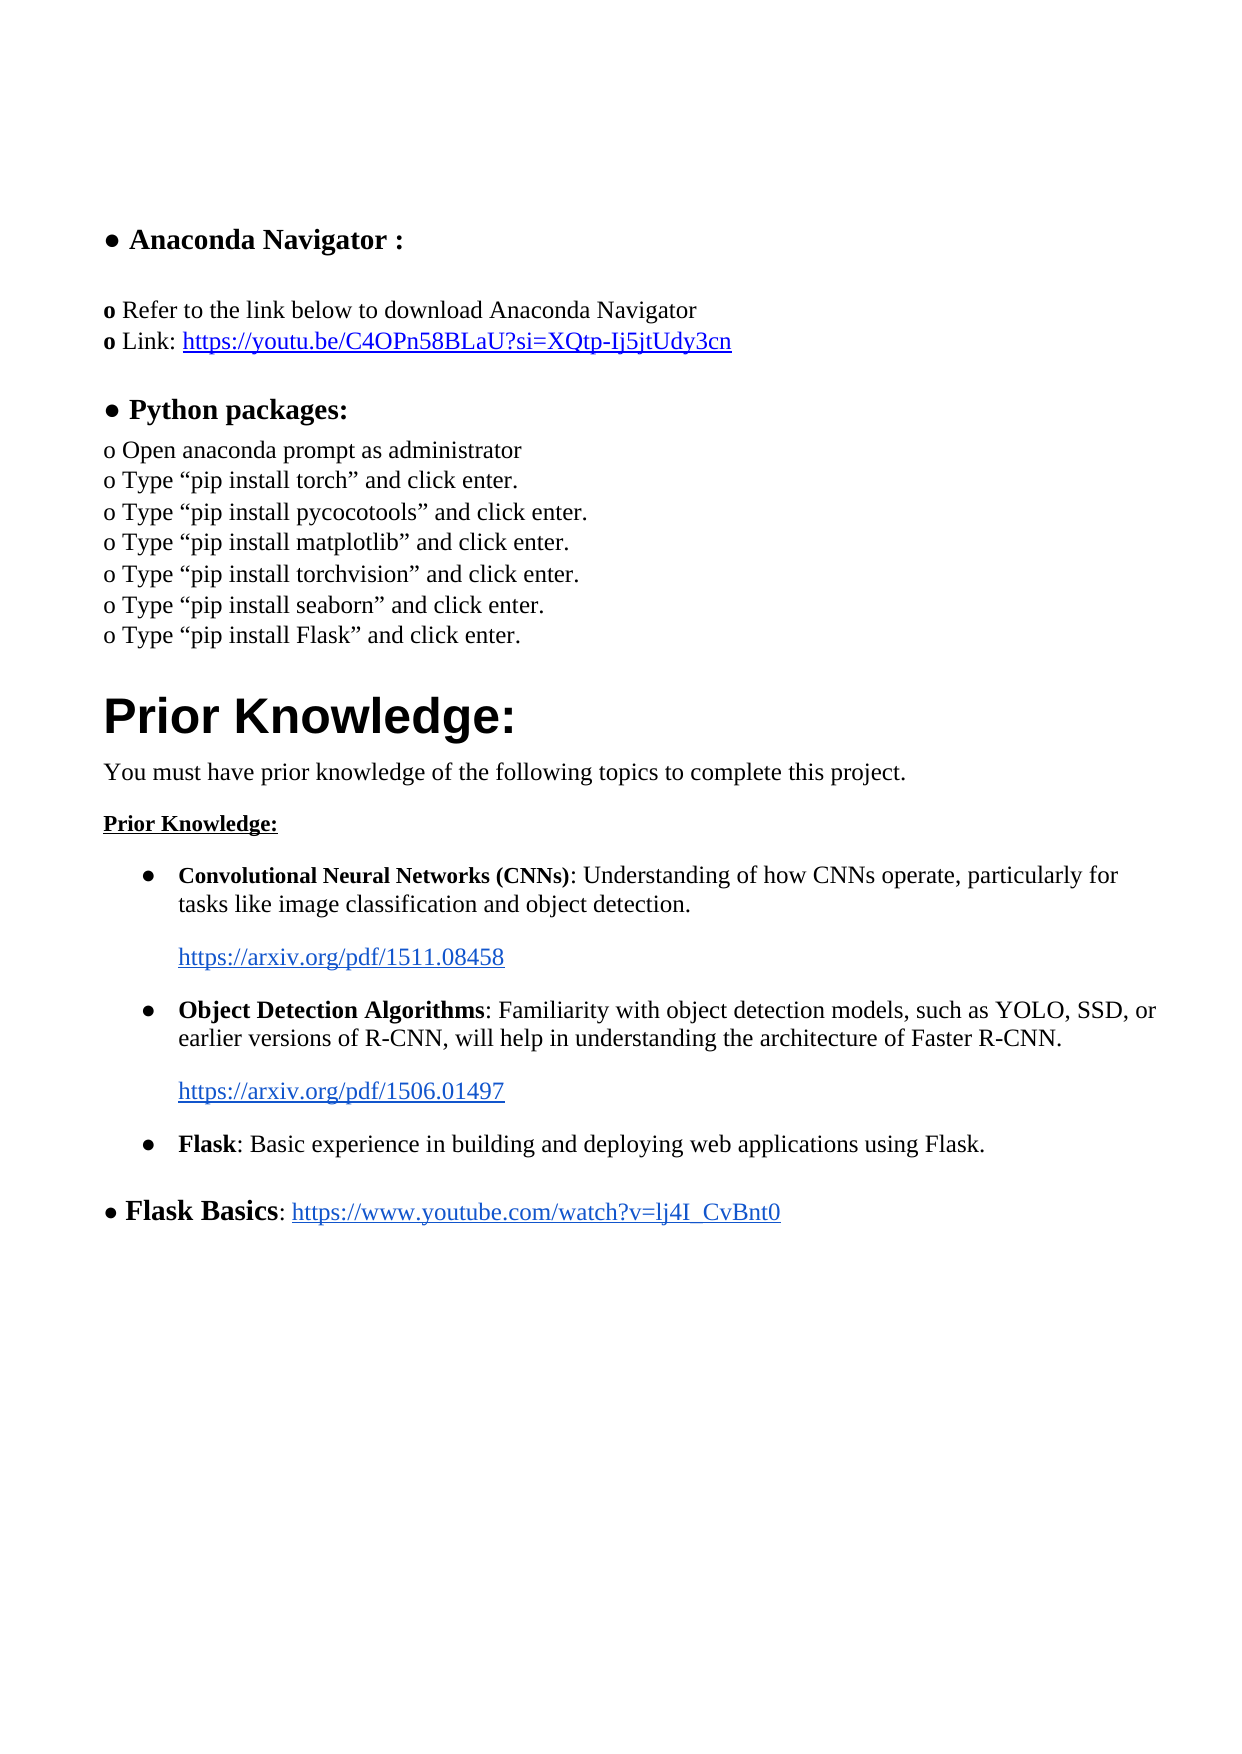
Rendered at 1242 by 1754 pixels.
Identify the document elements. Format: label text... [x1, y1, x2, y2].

subtitle Prior Knowledge: [103, 687, 1163, 744]
subtitle Prior Knowledge: [103, 811, 1163, 836]
text o Type “pip install torchvision” and click enter. [103, 559, 1163, 587]
list Flask: Basic experience in building and deploying web applications using Flask. [141, 1130, 1163, 1158]
text You must have prior knowledge of the following topics to complete this project. [103, 757, 1163, 786]
text o Type “pip install Flask” and click enter. [103, 620, 1163, 649]
list Object Detection Algorithms: Familiarity with object detection models, such as YOLO, SSD, or earlier versions of R-CNN, will help in understanding the architecture of Faster R-CNN. [141, 996, 1163, 1052]
text https://arxiv.org/pdf/1511.08458 [178, 943, 1163, 971]
text o Type “pip install torch” and click enter. [103, 466, 1163, 494]
text https://arxiv.org/pdf/1506.01497 [178, 1077, 1163, 1105]
text o Type “pip install pycocotools” and click enter. [103, 497, 1163, 526]
text o Type “pip install matplotlib” and click enter. [103, 527, 1163, 556]
subtitle ● Anaconda Navigator : [103, 222, 1163, 255]
text o Refer to the link below to download Anaconda Navigator [103, 295, 1163, 324]
subtitle ● Python packages: [103, 392, 1163, 426]
text o Type “pip install seaborn” and click enter. [103, 590, 1163, 619]
text ● Flask Basics: https://www.youtube.com/watch?v=lj4I_CvBnt0 [103, 1193, 1163, 1226]
text o Link: https://youtu.be/C4OPn58BLaU?si=XQtp-Ij5jtUdy3cn [103, 326, 1163, 355]
list Convolutional Neural Networks (CNNs): Understanding of how CNNs operate, particularly for tasks like image classification and object detection. [141, 861, 1163, 918]
text o Open anaconda prompt as administrator [103, 436, 1163, 464]
